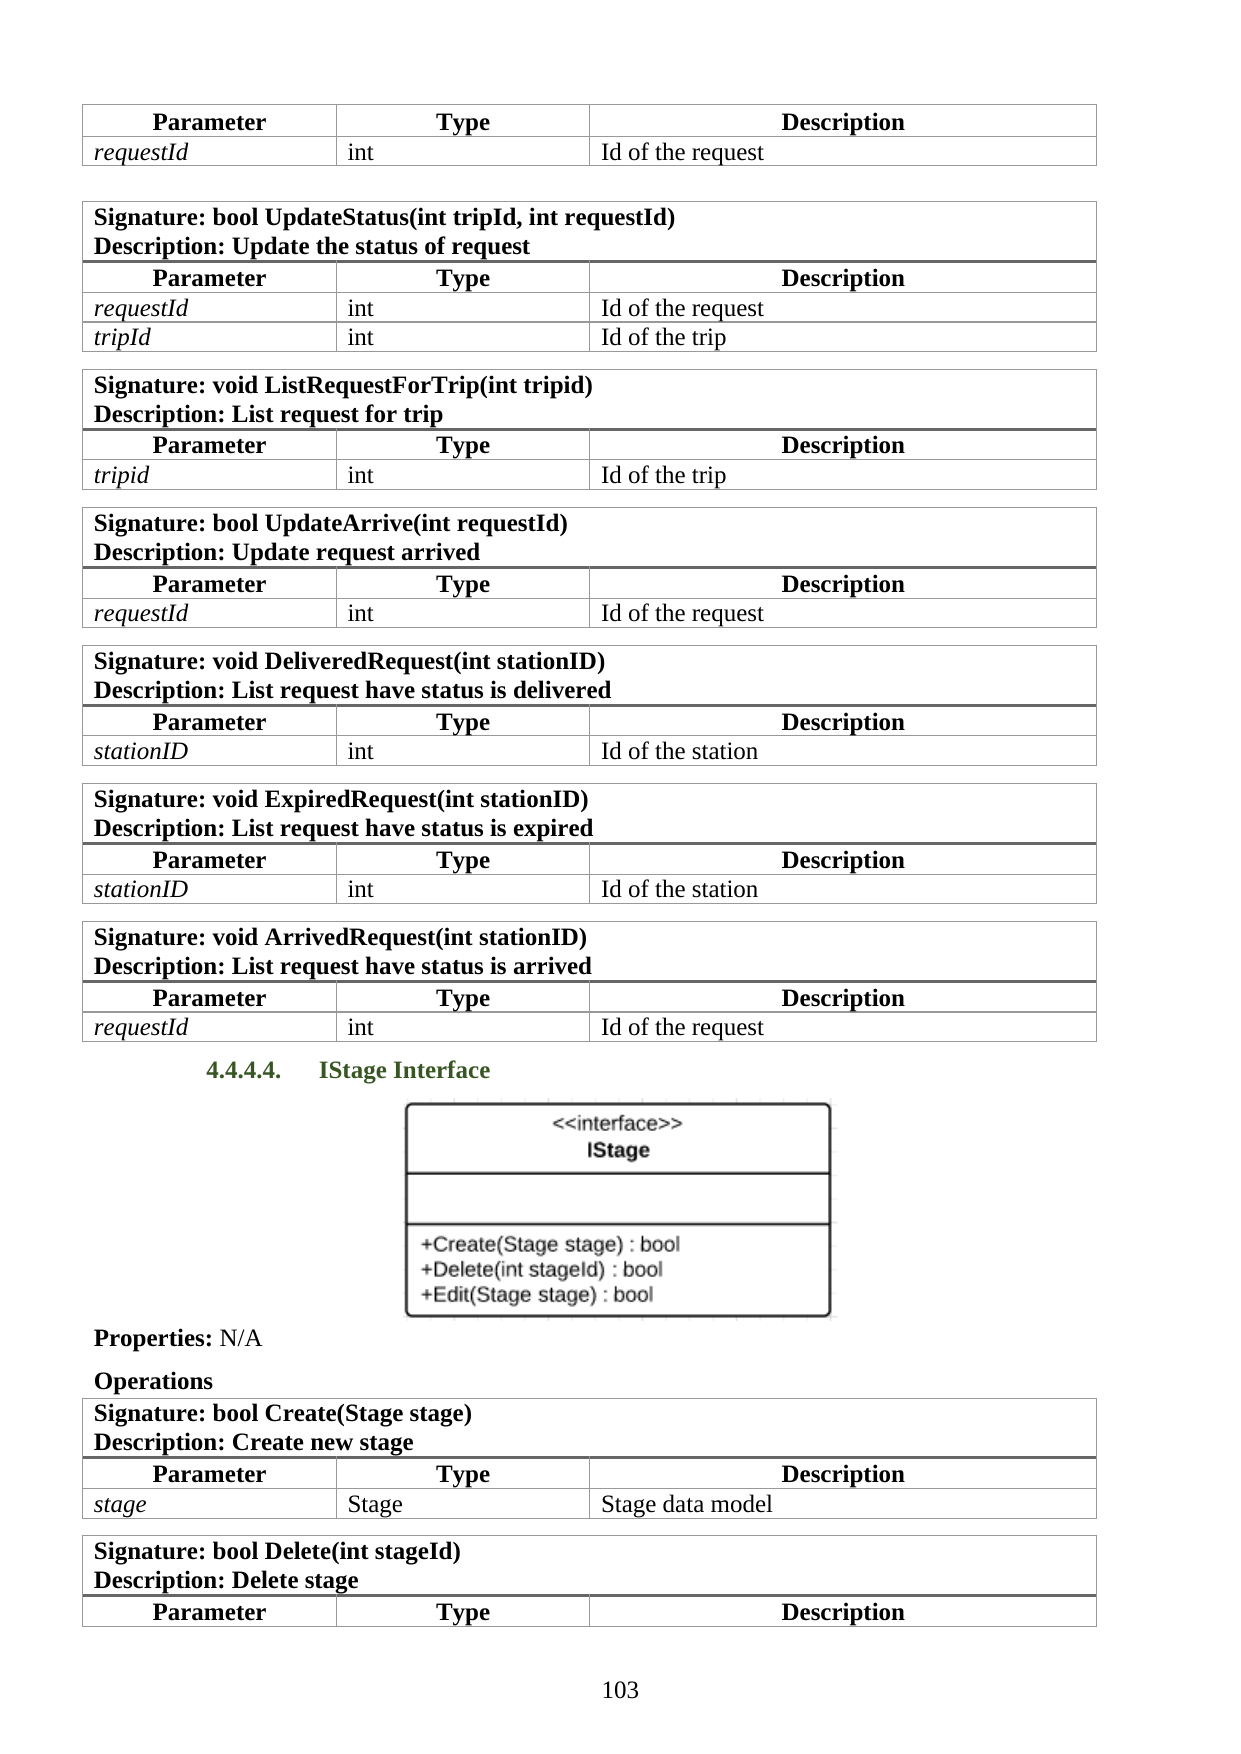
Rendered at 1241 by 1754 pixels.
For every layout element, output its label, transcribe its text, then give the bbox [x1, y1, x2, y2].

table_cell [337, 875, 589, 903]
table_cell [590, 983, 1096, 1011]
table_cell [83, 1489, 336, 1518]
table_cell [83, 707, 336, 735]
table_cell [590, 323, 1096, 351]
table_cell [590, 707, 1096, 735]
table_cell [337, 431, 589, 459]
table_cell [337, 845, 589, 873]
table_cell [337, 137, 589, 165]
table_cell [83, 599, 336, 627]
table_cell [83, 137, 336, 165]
picture [402, 1098, 838, 1321]
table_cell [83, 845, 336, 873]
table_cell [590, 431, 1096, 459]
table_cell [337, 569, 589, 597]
text Operations [94, 1366, 1146, 1395]
text Properties: N/A [94, 1323, 1146, 1352]
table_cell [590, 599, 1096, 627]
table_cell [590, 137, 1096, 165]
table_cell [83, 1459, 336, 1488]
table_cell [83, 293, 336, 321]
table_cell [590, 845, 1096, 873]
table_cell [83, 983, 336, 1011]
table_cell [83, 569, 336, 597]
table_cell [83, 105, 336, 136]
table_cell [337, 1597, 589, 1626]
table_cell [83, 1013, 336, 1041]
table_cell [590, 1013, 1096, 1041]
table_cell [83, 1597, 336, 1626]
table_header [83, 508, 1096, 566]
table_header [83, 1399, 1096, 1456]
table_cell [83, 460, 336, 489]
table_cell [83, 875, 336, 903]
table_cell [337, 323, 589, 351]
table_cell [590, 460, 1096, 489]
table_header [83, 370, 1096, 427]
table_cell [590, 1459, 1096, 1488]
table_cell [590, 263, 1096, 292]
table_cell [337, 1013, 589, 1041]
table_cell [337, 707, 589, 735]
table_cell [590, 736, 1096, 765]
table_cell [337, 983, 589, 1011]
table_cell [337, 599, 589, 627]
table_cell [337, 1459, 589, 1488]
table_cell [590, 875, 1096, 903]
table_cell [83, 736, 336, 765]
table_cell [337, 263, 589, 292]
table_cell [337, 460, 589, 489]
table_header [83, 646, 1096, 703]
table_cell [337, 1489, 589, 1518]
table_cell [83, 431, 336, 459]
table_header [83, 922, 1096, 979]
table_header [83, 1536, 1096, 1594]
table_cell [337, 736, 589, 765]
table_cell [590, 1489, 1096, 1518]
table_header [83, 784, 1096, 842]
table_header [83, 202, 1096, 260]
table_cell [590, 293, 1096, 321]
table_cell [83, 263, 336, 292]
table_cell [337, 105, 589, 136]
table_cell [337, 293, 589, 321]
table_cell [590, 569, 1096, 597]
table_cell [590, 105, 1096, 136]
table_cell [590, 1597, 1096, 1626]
subtitle IStage Interface [206, 1055, 1146, 1083]
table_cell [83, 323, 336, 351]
